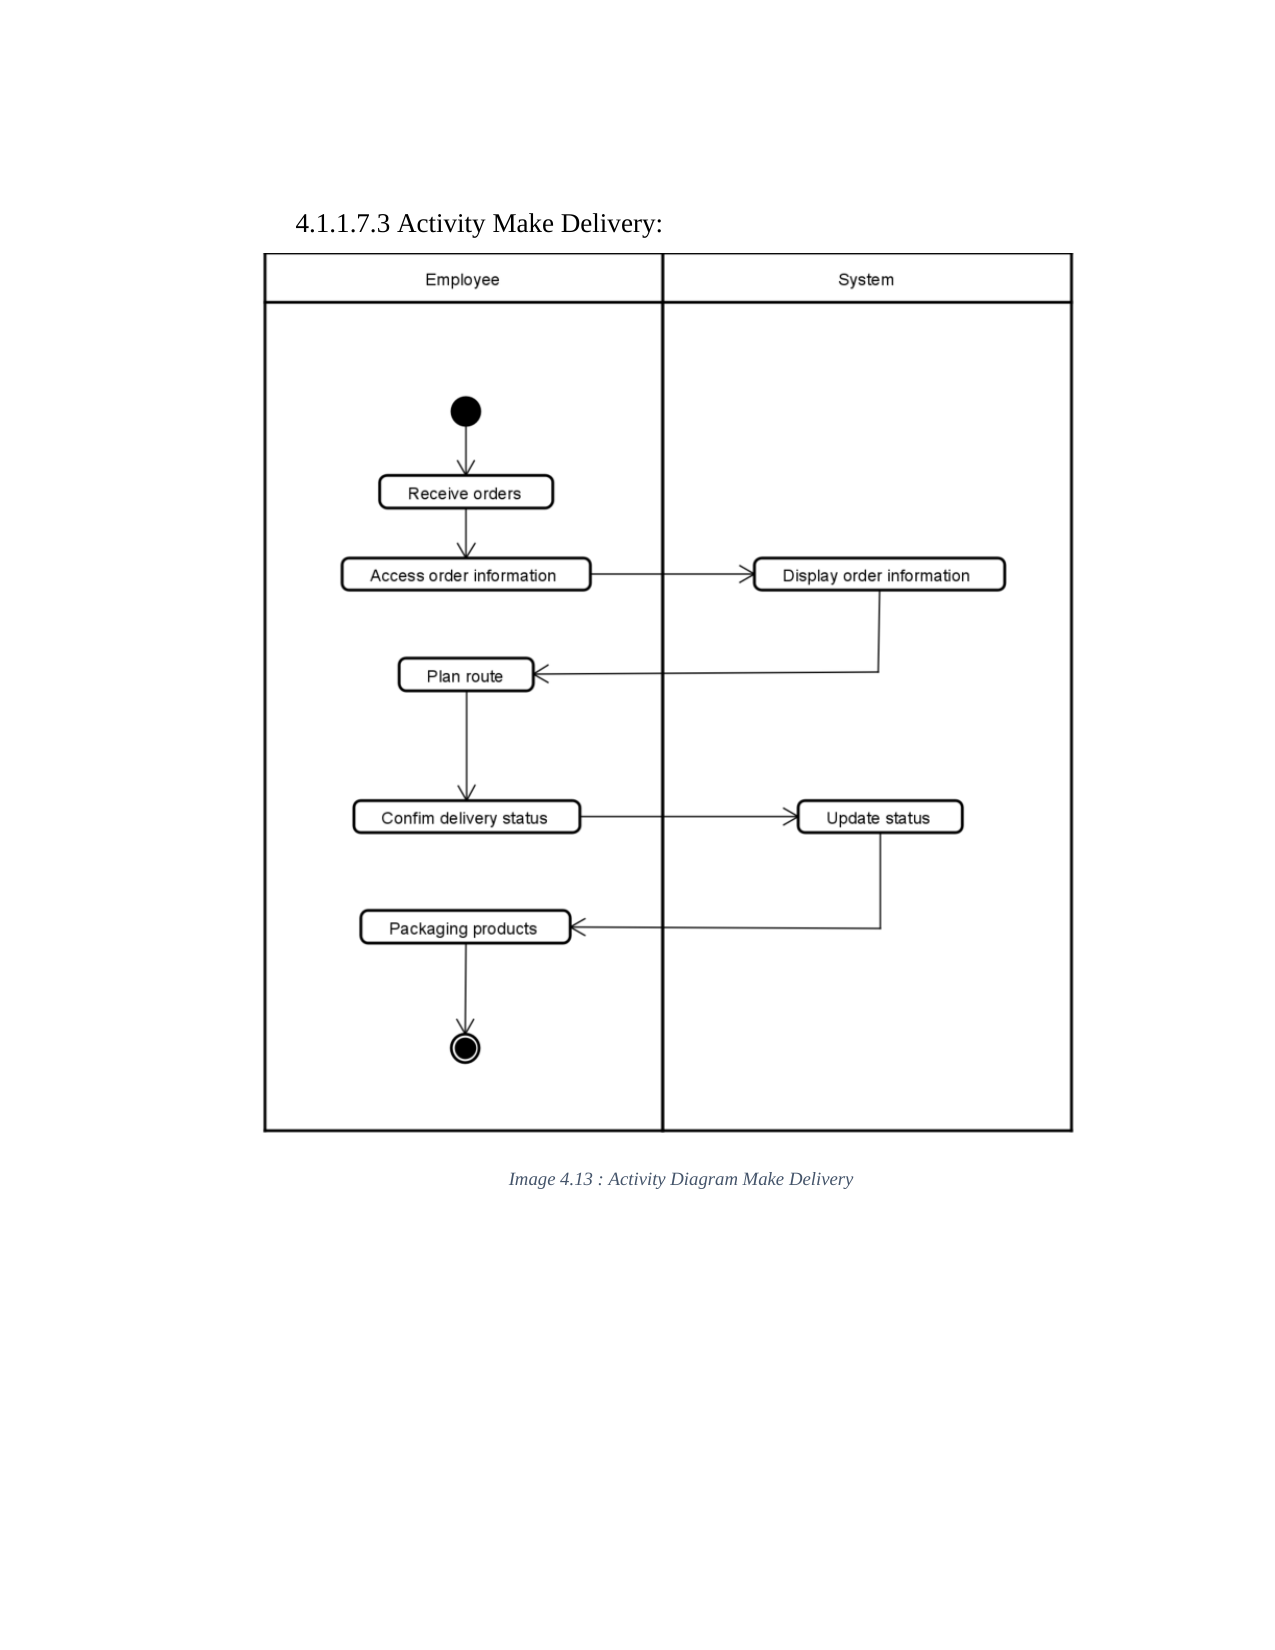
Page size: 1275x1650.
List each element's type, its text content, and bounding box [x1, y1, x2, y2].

text Image 4.13 : Activity Diagram Make Delivery [207, 1168, 1157, 1189]
subtitle 4.1.1.7.3 Activity Make Delivery: [207, 207, 1157, 238]
picture [256, 253, 1107, 1138]
